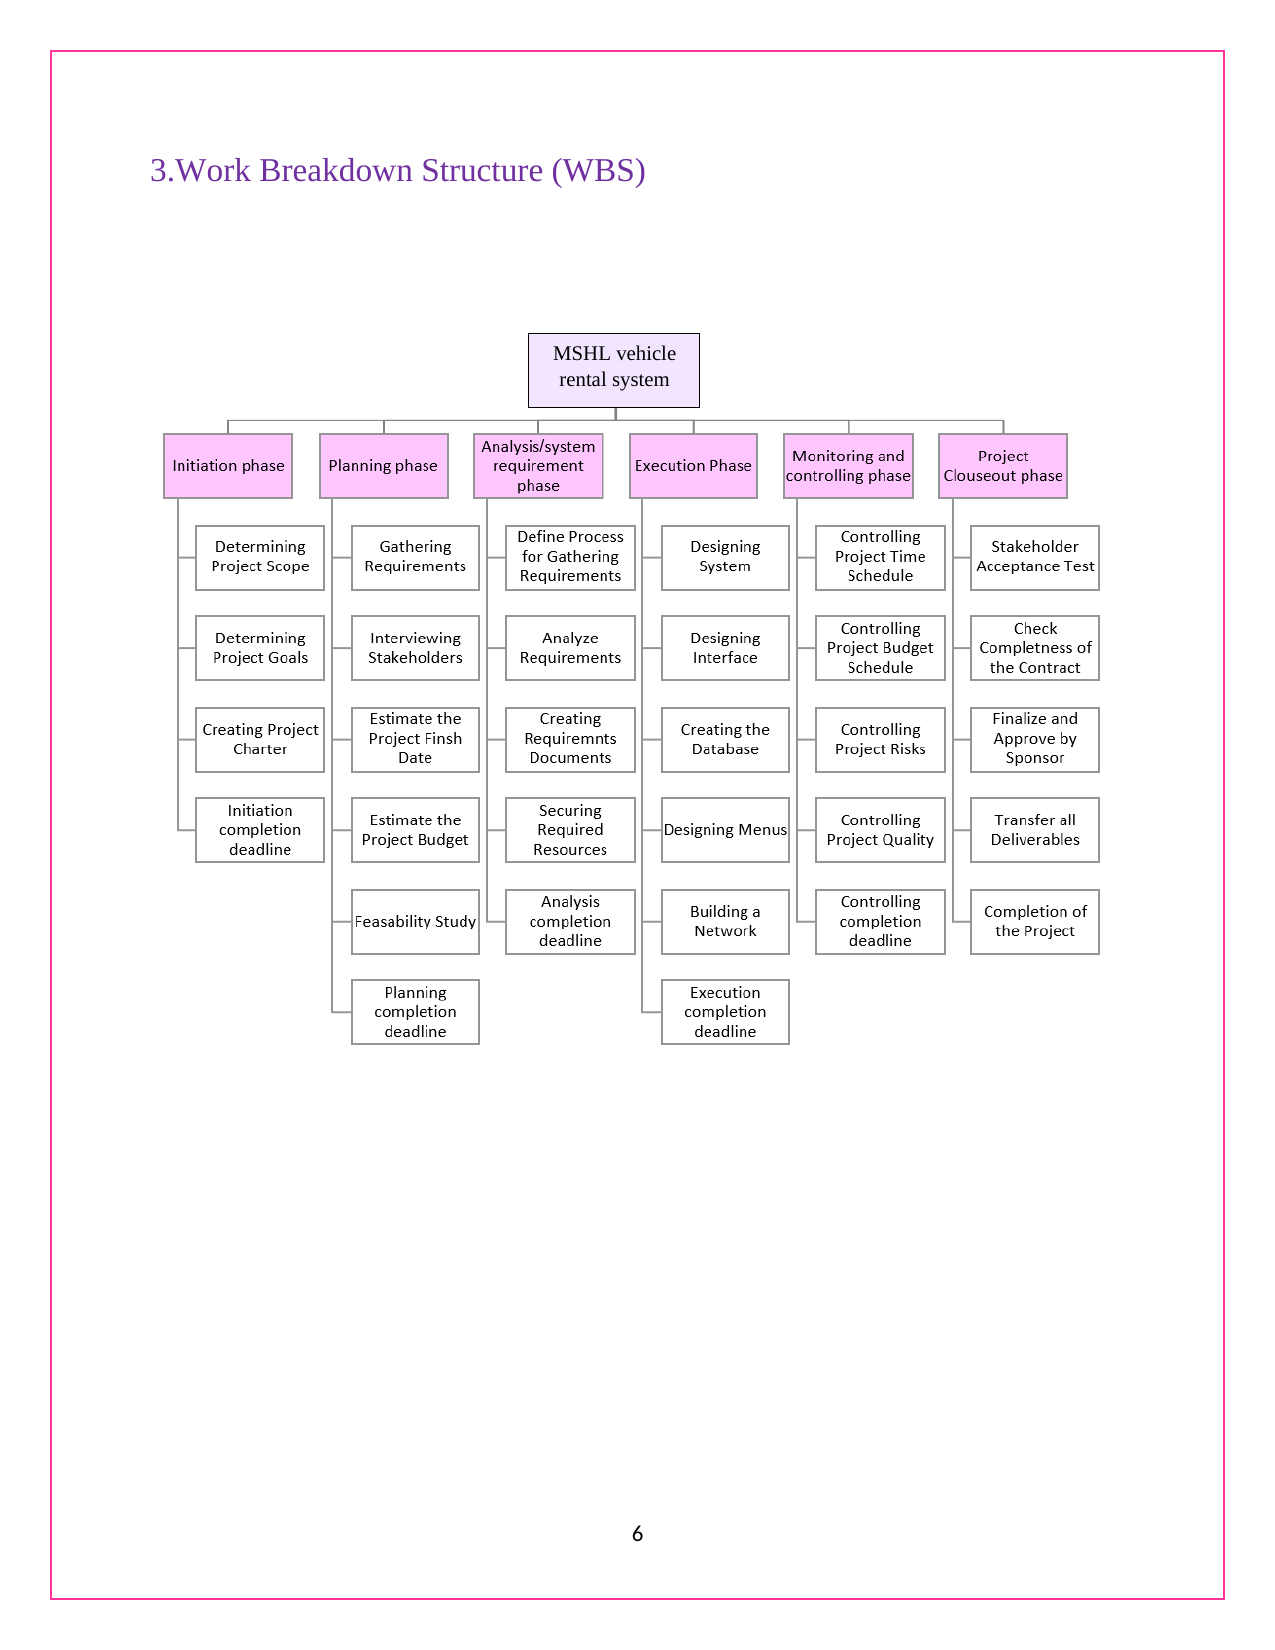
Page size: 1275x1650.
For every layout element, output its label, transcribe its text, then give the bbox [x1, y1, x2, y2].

picture [150, 332, 1114, 1061]
subtitle 3.Work Breakdown Structure (WBS) [150, 150, 1125, 188]
